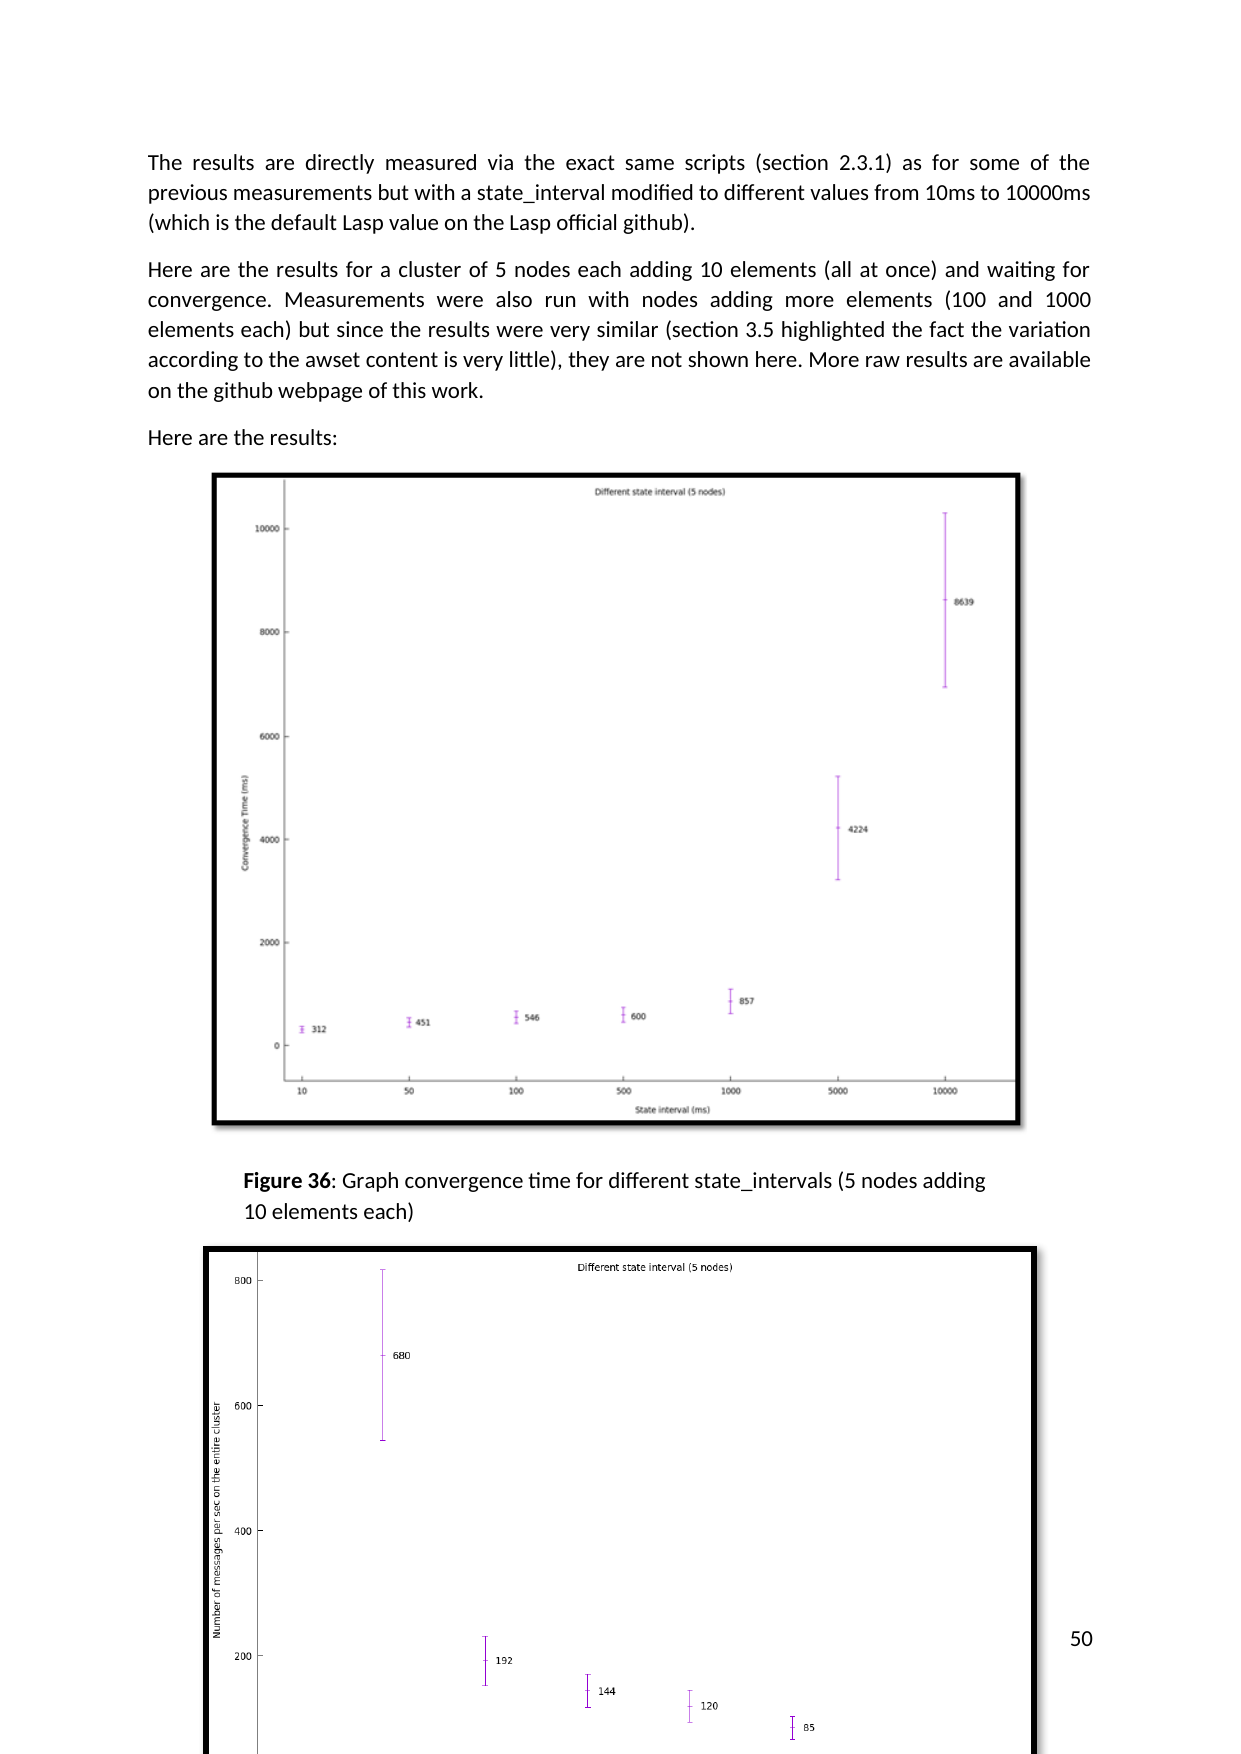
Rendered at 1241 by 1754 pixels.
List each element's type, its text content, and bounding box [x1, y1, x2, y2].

picture [208, 469, 1027, 1135]
text Here are the results for a cluster of 5 nodes each adding 10 elements (all at once) and waiting for convergence. Measurements were also run with nodes adding more elements (100 and 1000 elements each) but since the results were very similar (section 3.5 highlighted the fact the variation according to the awset content is very little), they are not shown here. More raw results are available on the github webpage of this work. [148, 255, 1093, 404]
text Here are the results: [148, 423, 1093, 451]
text The results are directly measured via the exact same scripts (section 2.3.1) as for some of the previous measurements but with a state_interval modified to different values from 10ms to 10000ms (which is the default Lasp value on the Lasp official github). [148, 148, 1093, 236]
picture [209, 1252, 1031, 1754]
